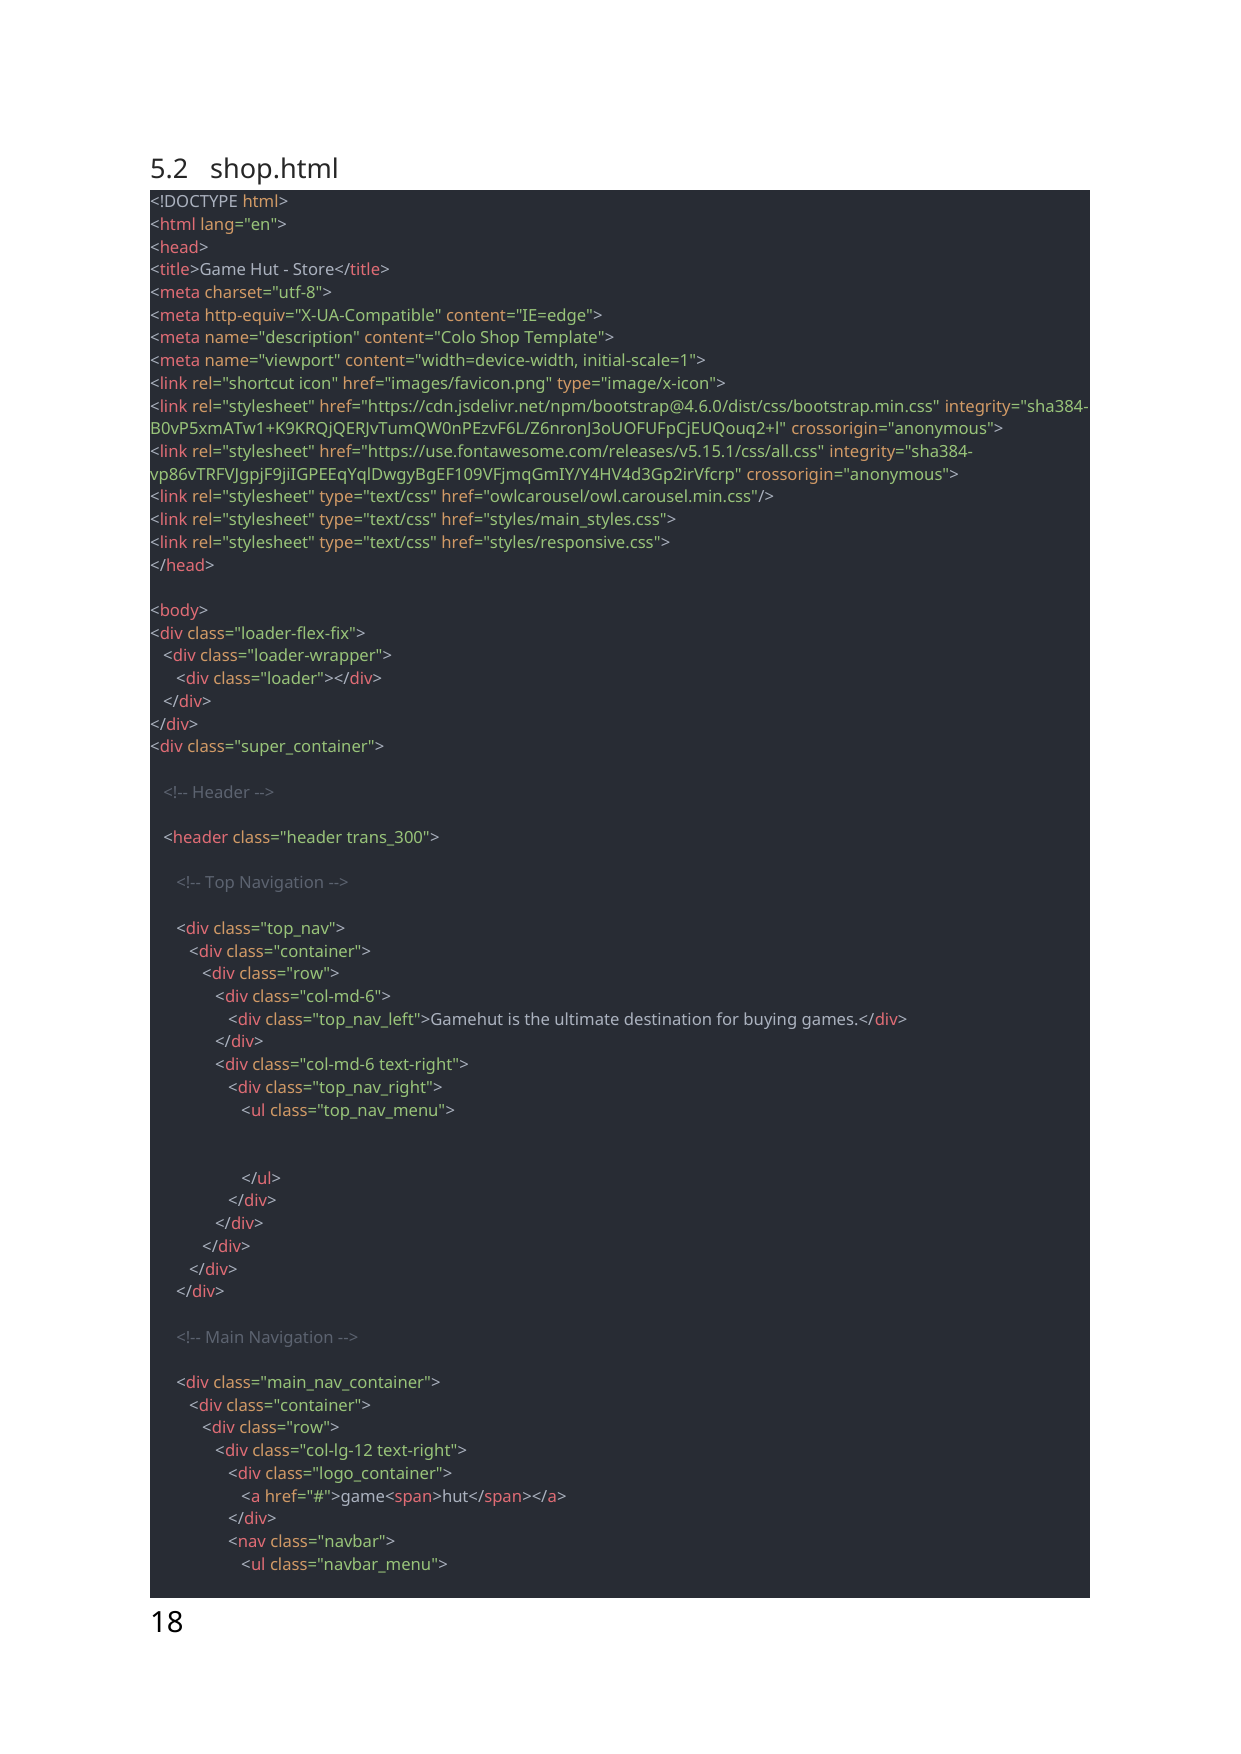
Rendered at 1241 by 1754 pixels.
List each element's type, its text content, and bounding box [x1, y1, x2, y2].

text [150, 190, 1090, 1598]
subtitle shop.html [150, 150, 1090, 187]
